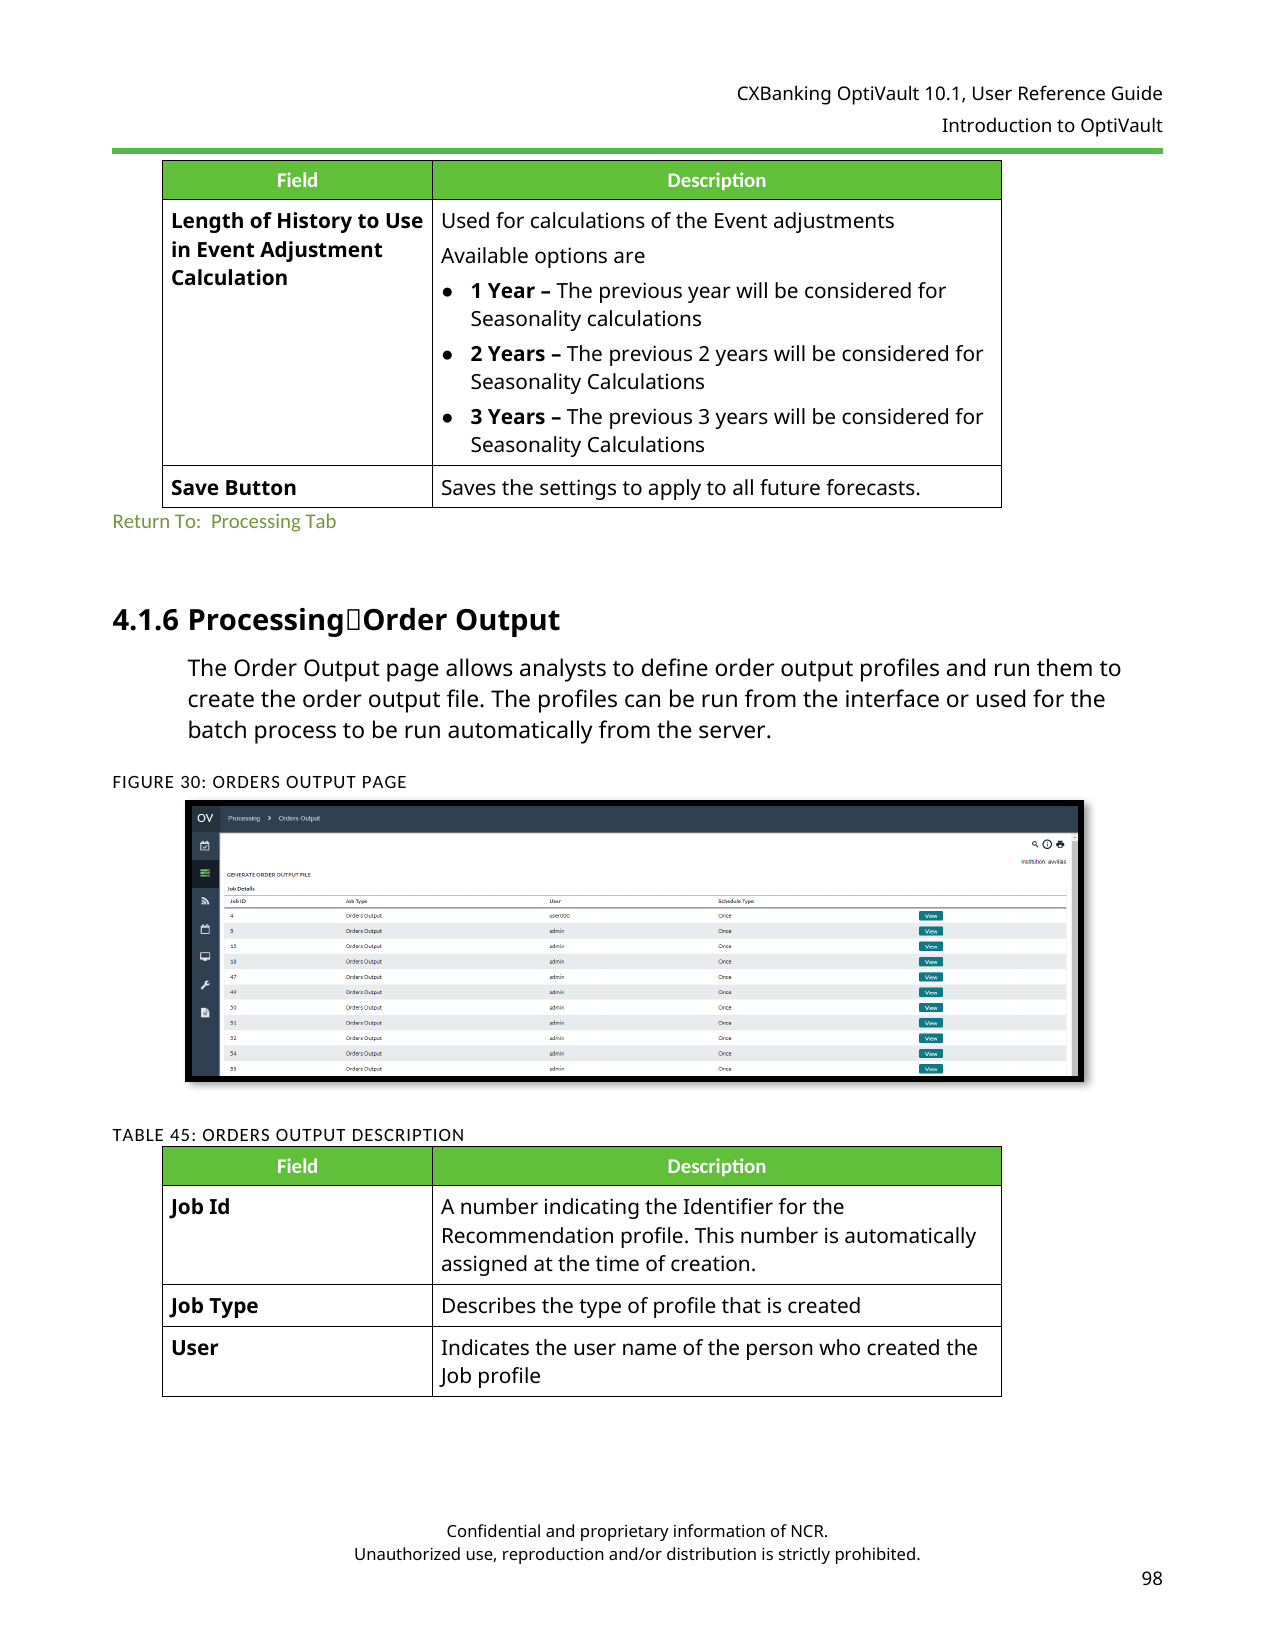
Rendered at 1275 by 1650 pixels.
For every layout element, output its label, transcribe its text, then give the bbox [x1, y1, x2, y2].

table_cell Save Button [163, 466, 432, 507]
text The Order Output page allows analysts to define order output profiles and run them to create the order output file. The profiles can be run from the interface or used for the batch process to be run automatically from the server. [187, 652, 1163, 746]
table_header Field [163, 161, 432, 199]
table_cell Describes the type of profile that is created [433, 1285, 1001, 1326]
table_cell Length of History to Use in Event Adjustment Calculation [163, 200, 432, 465]
table_cell User [163, 1327, 432, 1396]
table_header Description [433, 161, 1001, 199]
table_header Field [163, 1147, 432, 1185]
table_cell Saves the settings to apply to all future forecasts. [433, 466, 1001, 507]
table_cell Job Id [163, 1186, 432, 1284]
table_header Description [433, 1147, 1001, 1185]
table_cell Job Type [163, 1285, 432, 1326]
picture [192, 806, 1078, 1076]
subtitle ProcessingOrder Output [112, 599, 1163, 639]
table_cell A number indicating the Identifier for the Recommendation profile. This number is automatically assigned at the time of creation. [433, 1186, 1001, 1284]
table_cell Used for calculations of the Event adjustments Available options are 1 Year – The previous year will be considered for Seasonality calculations 2 Years – The previous 2 years will be considered for Seasonality Calculations 3 Years – The previous 3 years will be considered for Seasonality Calculations [433, 200, 1001, 465]
text Return To: Processing Tab [112, 508, 1163, 534]
table_cell Indicates the user name of the person who created the Job profile [433, 1327, 1001, 1396]
